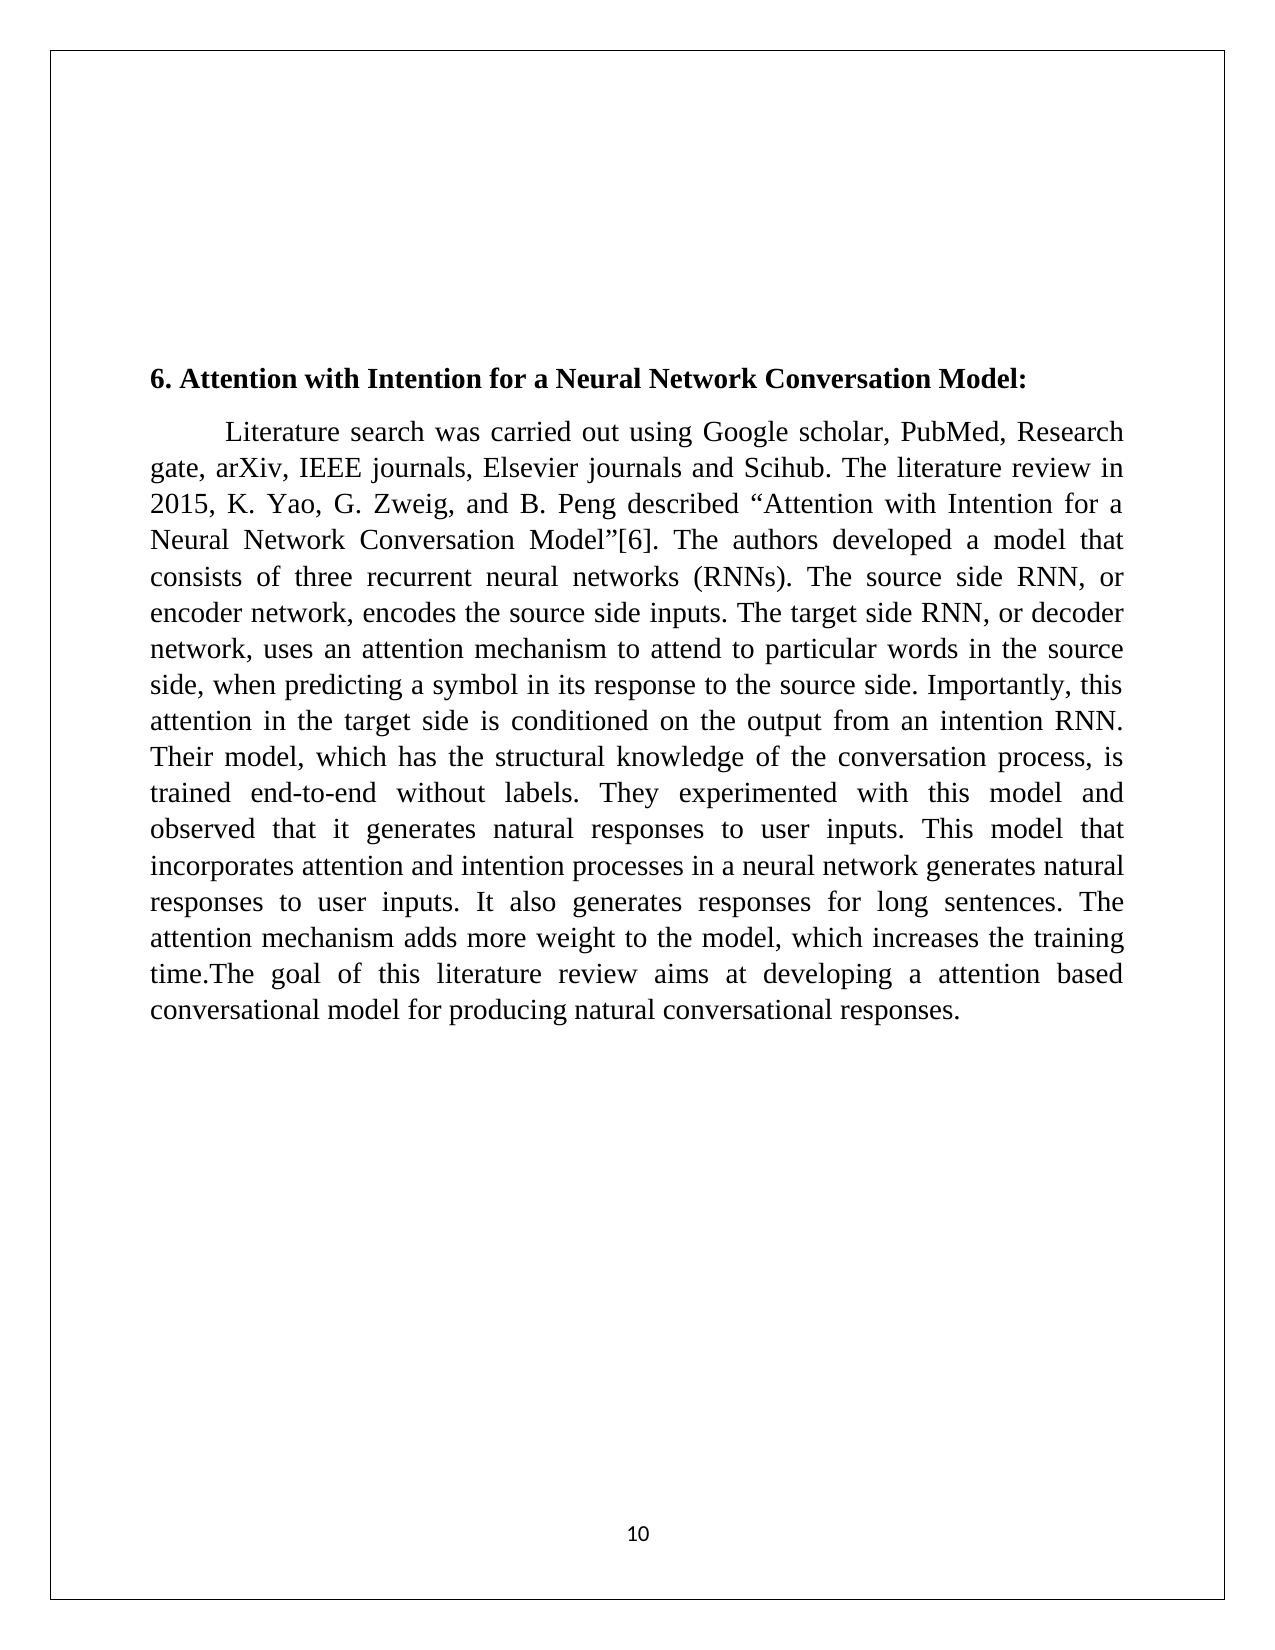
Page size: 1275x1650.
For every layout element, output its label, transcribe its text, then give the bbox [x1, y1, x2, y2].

text 6. Attention with Intention for a Neural Network Conversation Model: [150, 361, 1125, 395]
text Literature search was carried out using Google scholar, PubMed, Research gate, arXiv, IEEE journals, Elsevier journals and Scihub. The literature review in 2015, K. Yao, G. Zweig, and B. Peng described “Attention with Intention for a Neural Network Conversation Model”[6]. The authors developed a model that consists of three recurrent neural networks (RNNs). The source side RNN, or encoder network, encodes the source side inputs. The target side RNN, or decoder network, uses an attention mechanism to attend to particular words in the source side, when predicting a symbol in its response to the source side. Importantly, this attention in the target side is conditioned on the output from an intention RNN. Their model, which has the structural knowledge of the conversation process, is trained end-to-end without labels. They experimented with this model and observed that it generates natural responses to user inputs. This model that incorporates attention and intention processes in a neural network generates natural responses to user inputs. It also generates responses for long sentences. The attention mechanism adds more weight to the model, which increases the training time.The goal of this literature review aims at developing a attention based conversational model for producing natural conversational responses. [150, 414, 1125, 1026]
